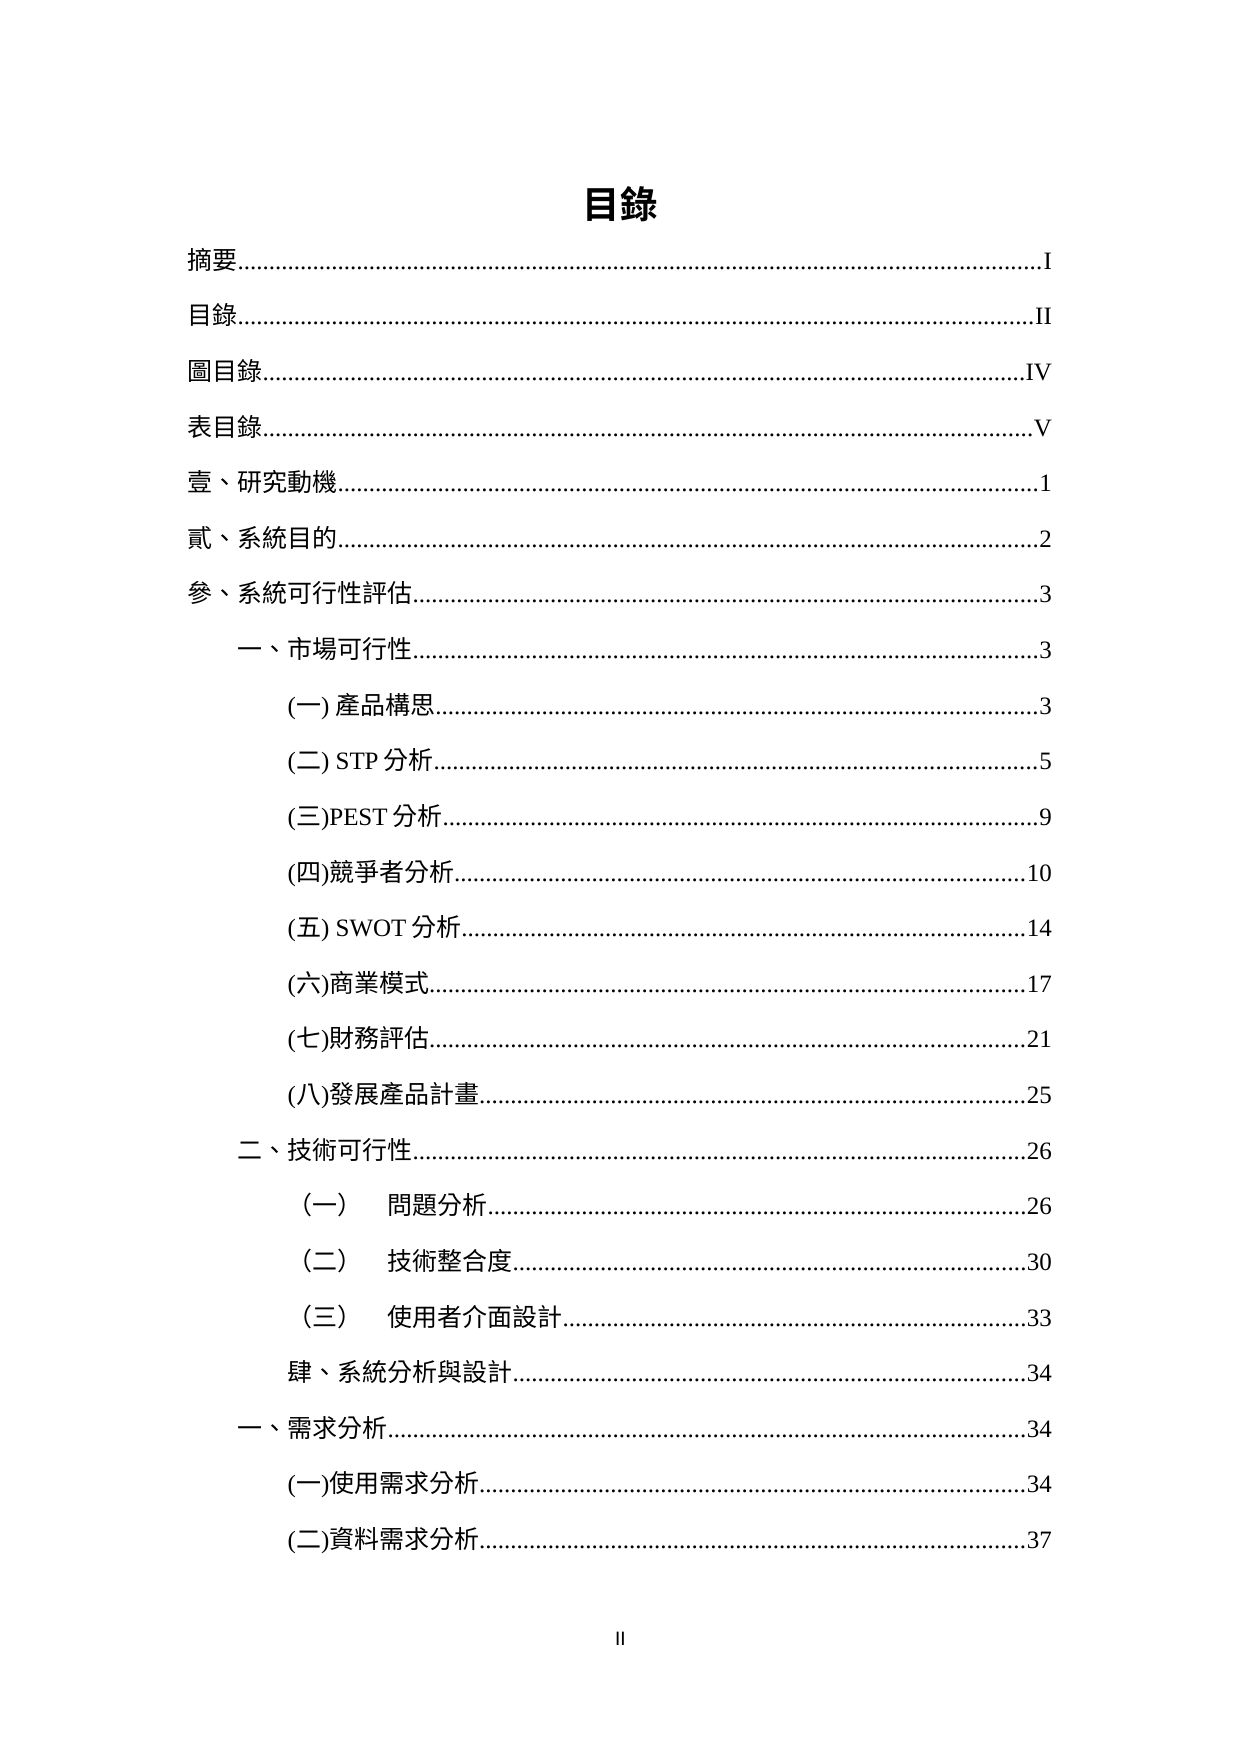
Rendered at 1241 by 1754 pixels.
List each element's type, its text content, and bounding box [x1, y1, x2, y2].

text (二) STP分析 5 [287, 740, 1053, 778]
text (一)使用需求分析 34 [287, 1463, 1053, 1501]
text 二、技術可行性 26 [237, 1129, 1053, 1167]
text (三)PEST分析 9 [287, 796, 1053, 833]
text 一、市場可行性 3 [237, 629, 1053, 666]
text (五) SWOT分析 14 [287, 907, 1053, 944]
text (八)發展產品計畫 25 [287, 1074, 1053, 1111]
text (四)競爭者分析 10 [287, 851, 1053, 889]
text 參、系統可行性評估 3 [187, 573, 1053, 611]
text (七)財務評估 21 [287, 1018, 1053, 1056]
text 目錄 [187, 164, 1053, 239]
text 壹、研究動機 1 [187, 462, 1053, 499]
text （一） 問題分析 26 [287, 1185, 1053, 1223]
text 目錄 II [187, 295, 1053, 333]
text 表目錄 V [187, 406, 1053, 444]
text 摘要 I [187, 239, 1053, 277]
text (一) 產品構思 3 [287, 684, 1053, 722]
text 貳、系統目的 2 [187, 518, 1053, 555]
text 圖目錄 IV [187, 351, 1053, 388]
text 一、需求分析 34 [237, 1408, 1053, 1445]
text (六)商業模式 17 [287, 963, 1053, 1000]
text （二） 技術整合度 30 [287, 1241, 1053, 1278]
text (二)資料需求分析 37 [287, 1519, 1053, 1556]
text 肆、系統分析與設計 34 [287, 1352, 1053, 1389]
text （三） 使用者介面設計 33 [287, 1296, 1053, 1334]
